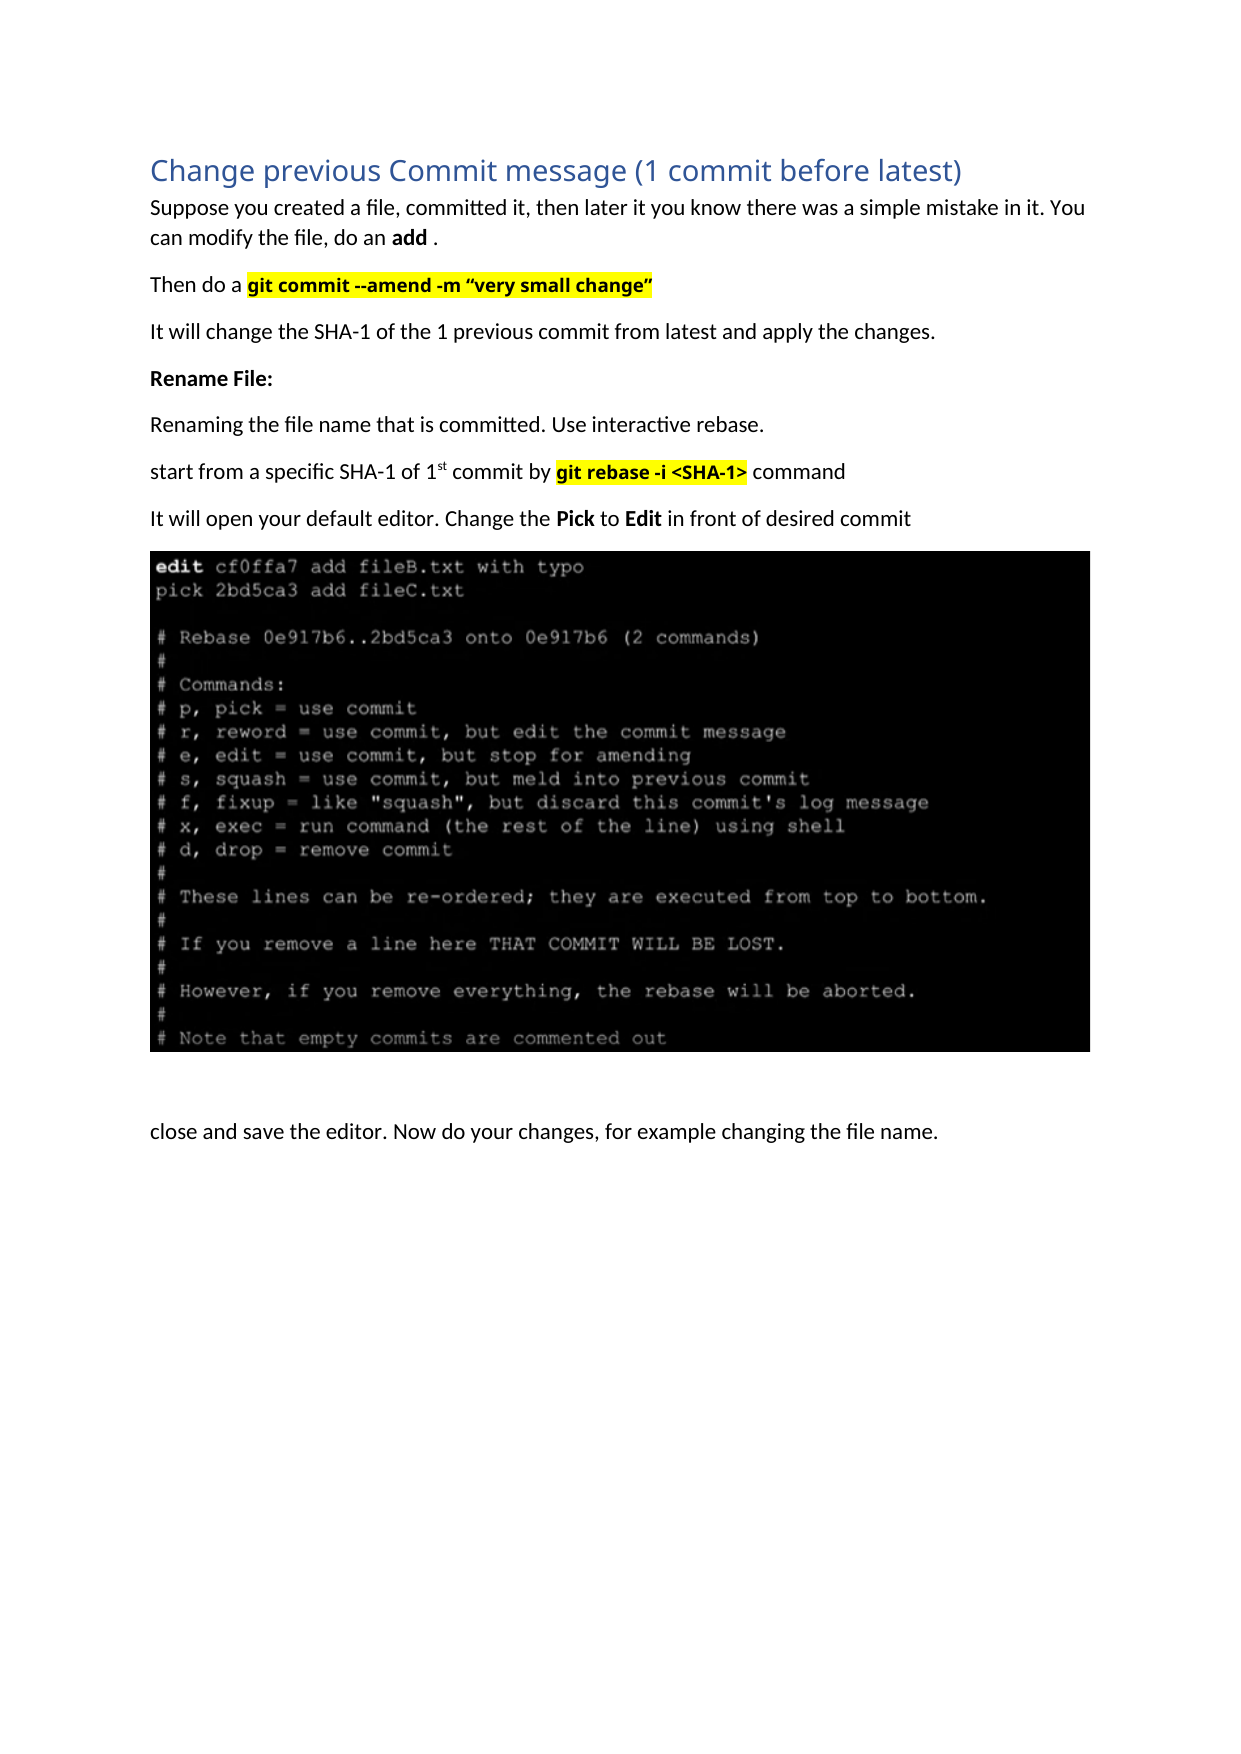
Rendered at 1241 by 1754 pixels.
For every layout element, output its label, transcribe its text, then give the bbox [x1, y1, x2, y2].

picture [150, 551, 1091, 1052]
text Then do a git commit --amend -m “very small change” [150, 270, 1090, 298]
text Suppose you created a file, committed it, then later it you know there was a simple mistake in it. You can modify the file, do an add . [150, 193, 1090, 251]
text start from a specific SHA-1 of 1st commit by git rebase -i <SHA-1> command [150, 457, 1090, 485]
text It will change the SHA-1 of the 1 previous commit from latest and apply the changes. [150, 317, 1090, 345]
text Renaming the file name that is committed. Use interactive rebase. [150, 411, 1090, 438]
text close and save the editor. Now do your changes, for example changing the file name. [150, 1117, 1090, 1145]
text It will open your default editor. Change the Pick to Edit in front of desired commit [150, 504, 1090, 532]
text Rename File: [150, 364, 1090, 392]
subtitle Change previous Commit message (1 commit before latest) [150, 150, 1090, 190]
